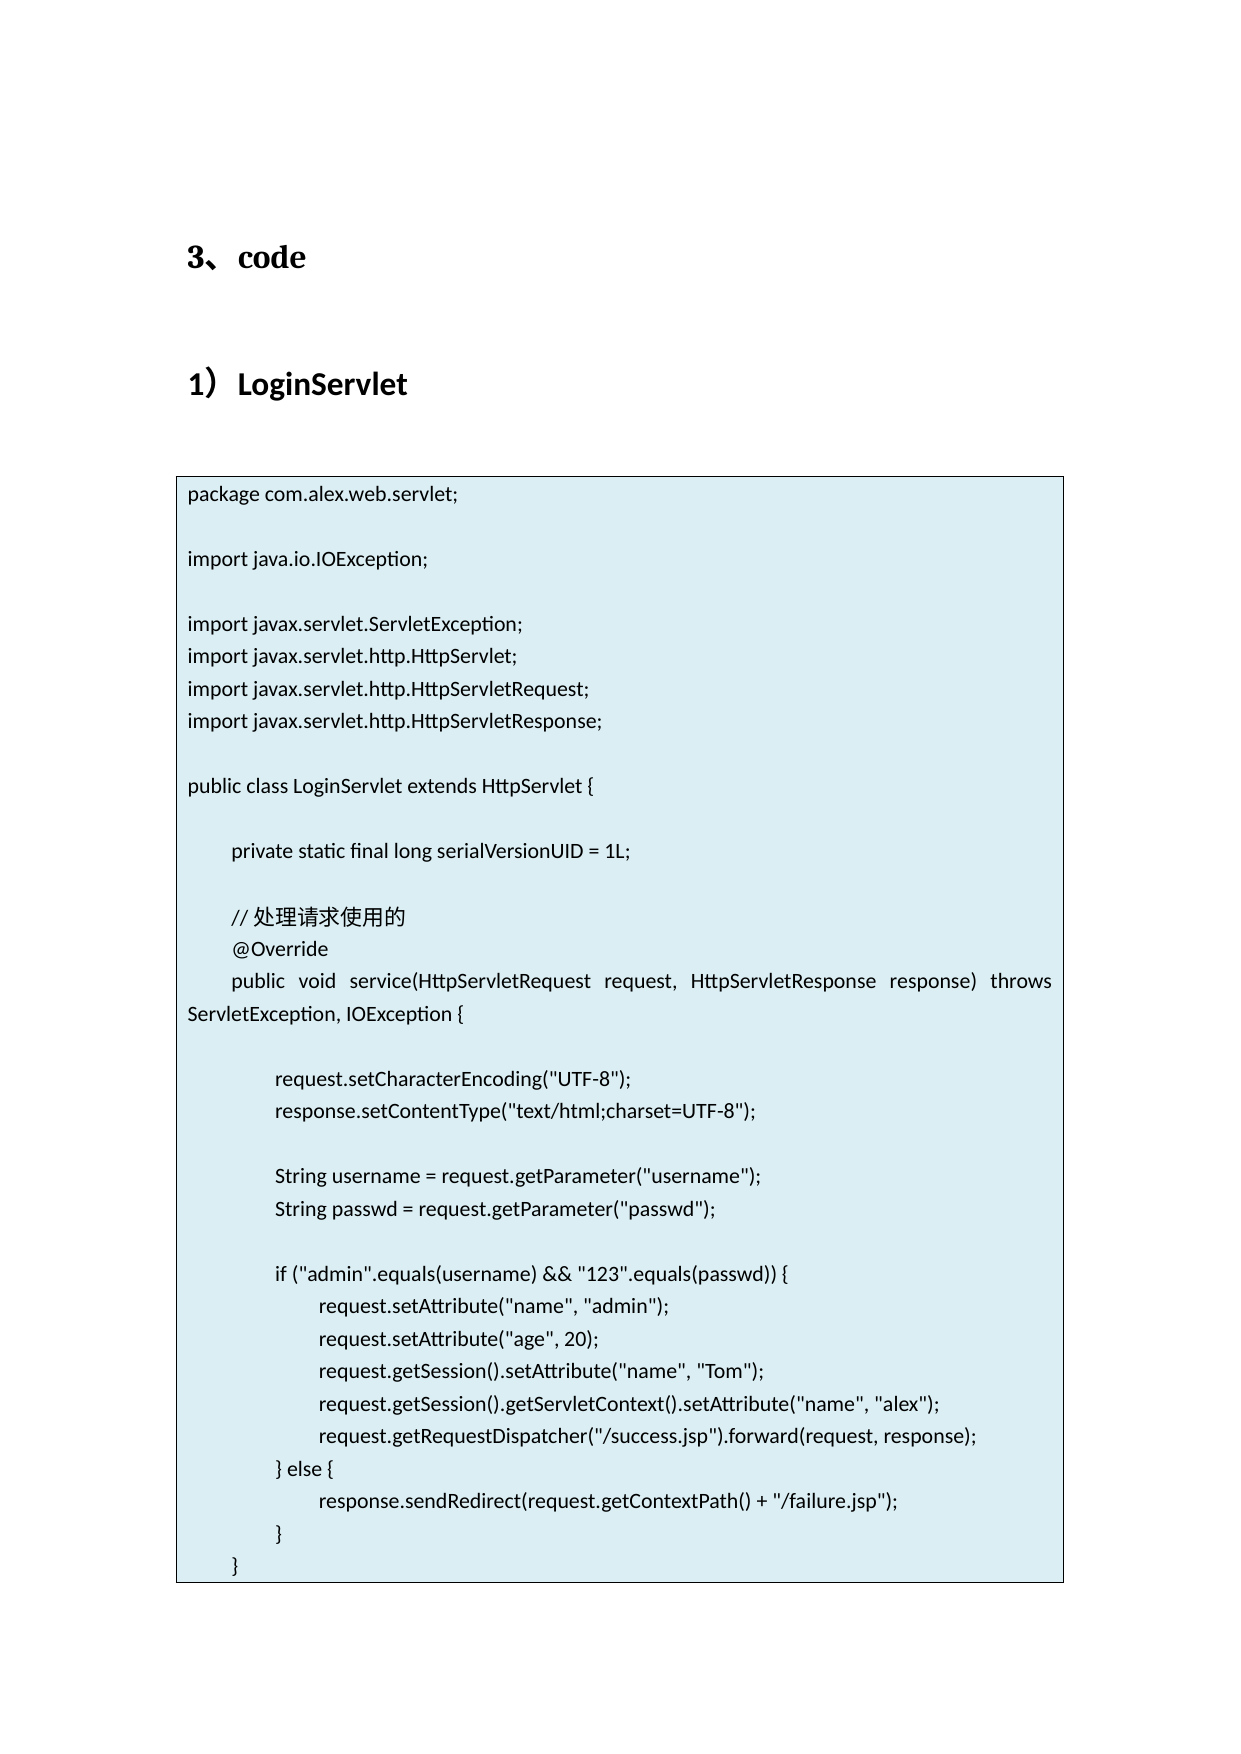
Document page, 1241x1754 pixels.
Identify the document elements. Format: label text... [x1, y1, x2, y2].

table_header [177, 477, 1063, 1582]
subtitle 3、code [187, 222, 1053, 287]
subtitle 1）LoginServlet [187, 349, 1053, 414]
